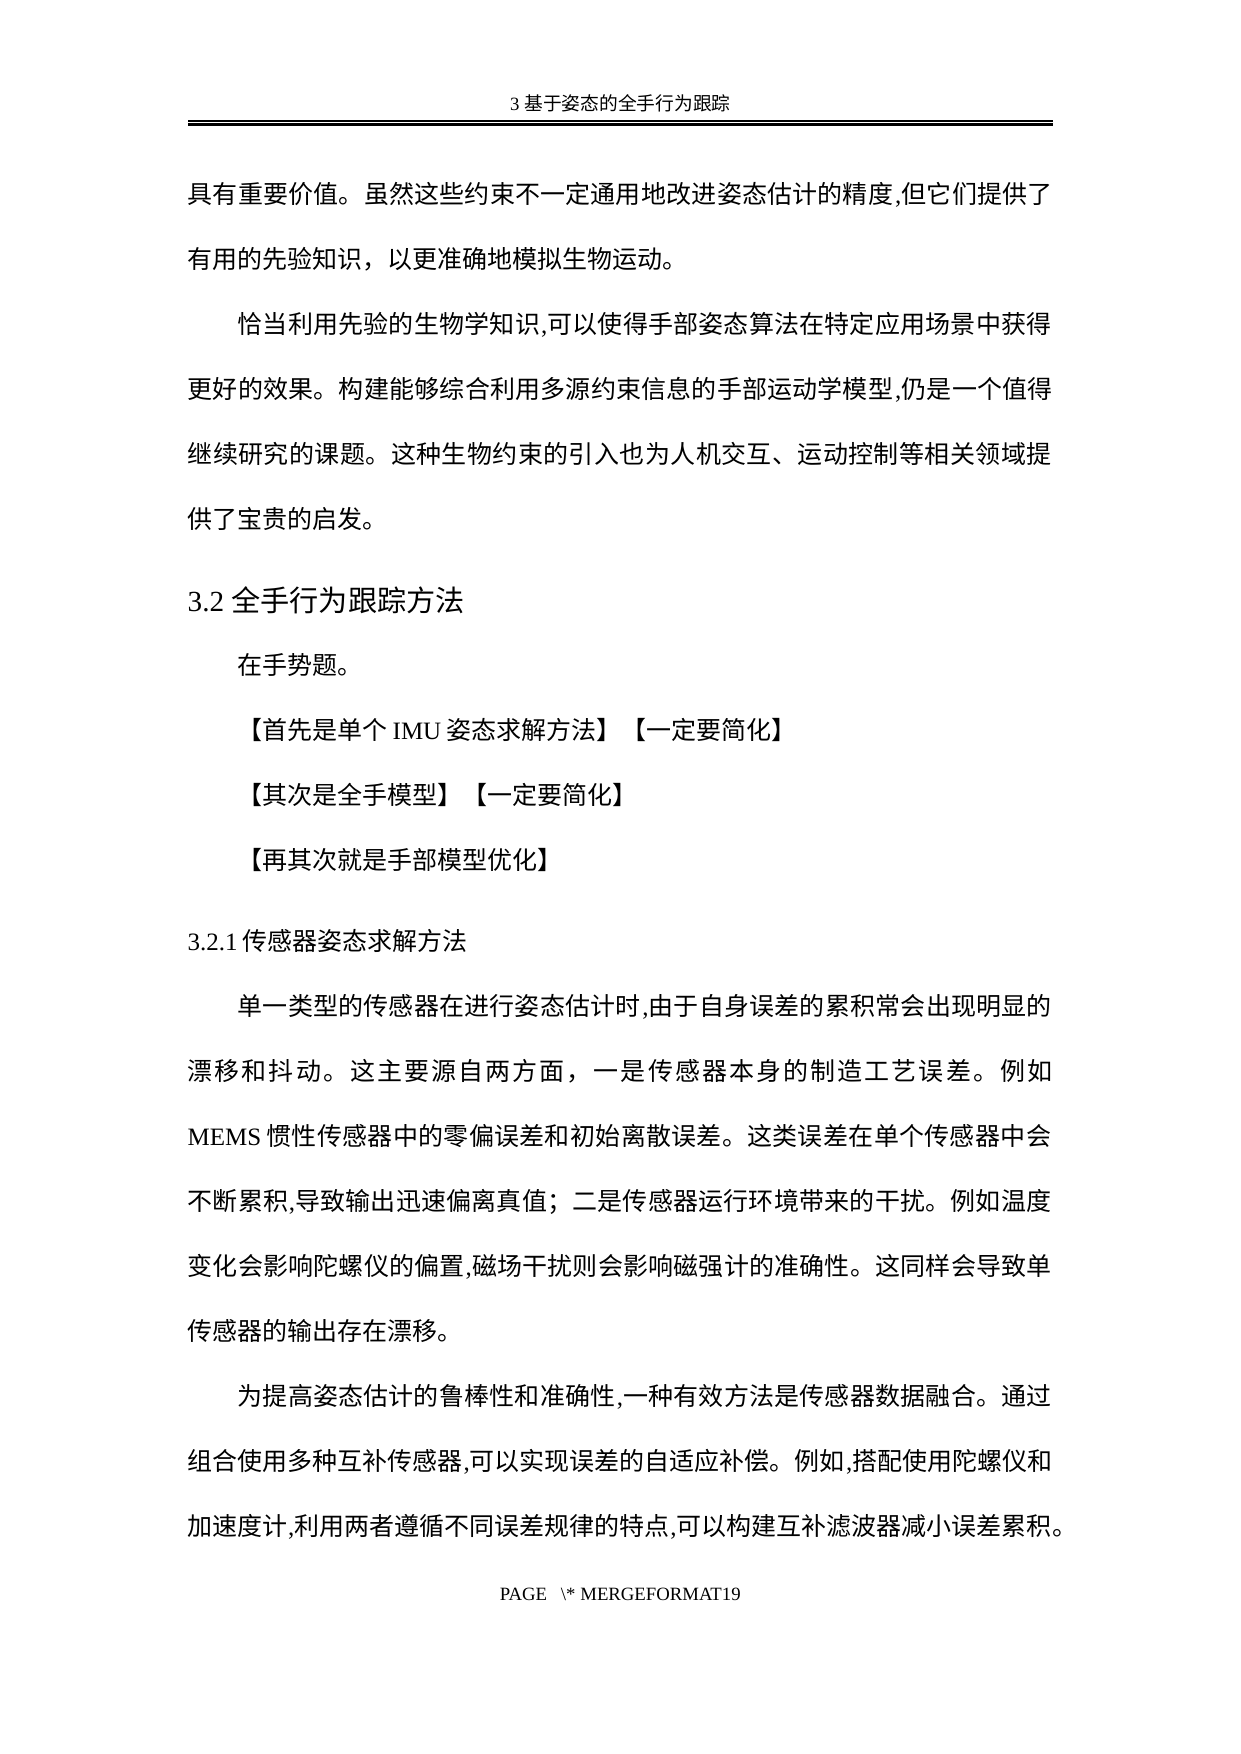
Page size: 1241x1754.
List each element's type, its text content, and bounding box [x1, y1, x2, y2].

text 单一类型的传感器在进行姿态估计时,由于自身误差的累积常会出现明显的漂移和抖动。这主要源自两方面，一是传感器本身的制造工艺误差。例如MEMS惯性传感器中的零偏误差和初始离散误差。这类误差在单个传感器中会不断累积,导致输出迅速偏离真值；二是传感器运行环境带来的干扰。例如温度变化会影响陀螺仪的偏置,磁场干扰则会影响磁强计的准确性。这同样会导致单传感器的输出存在漂移。 [187, 972, 1053, 1362]
text 【其次是全手模型】【一定要简化】 [187, 761, 1053, 826]
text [187, 1362, 1053, 1557]
subtitle 3.2.1传感器姿态求解方法 [187, 907, 1053, 972]
text 【首先是单个IMU姿态求解方法】【一定要简化】 [187, 696, 1053, 761]
text 恰当利用先验的生物学知识,可以使得手部姿态算法在特定应用场景中获得更好的效果。构建能够综合利用多源约束信息的手部运动学模型,仍是一个值得继续研究的课题。这种生物约束的引入也为人机交互、运动控制等相关领域提供了宝贵的启发。 [187, 290, 1053, 550]
text 在手势题。 [187, 631, 1053, 696]
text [187, 160, 1053, 290]
subtitle 3.2 全手行为跟踪方法 [187, 566, 1053, 631]
text 【再其次就是手部模型优化】 [187, 826, 1053, 891]
